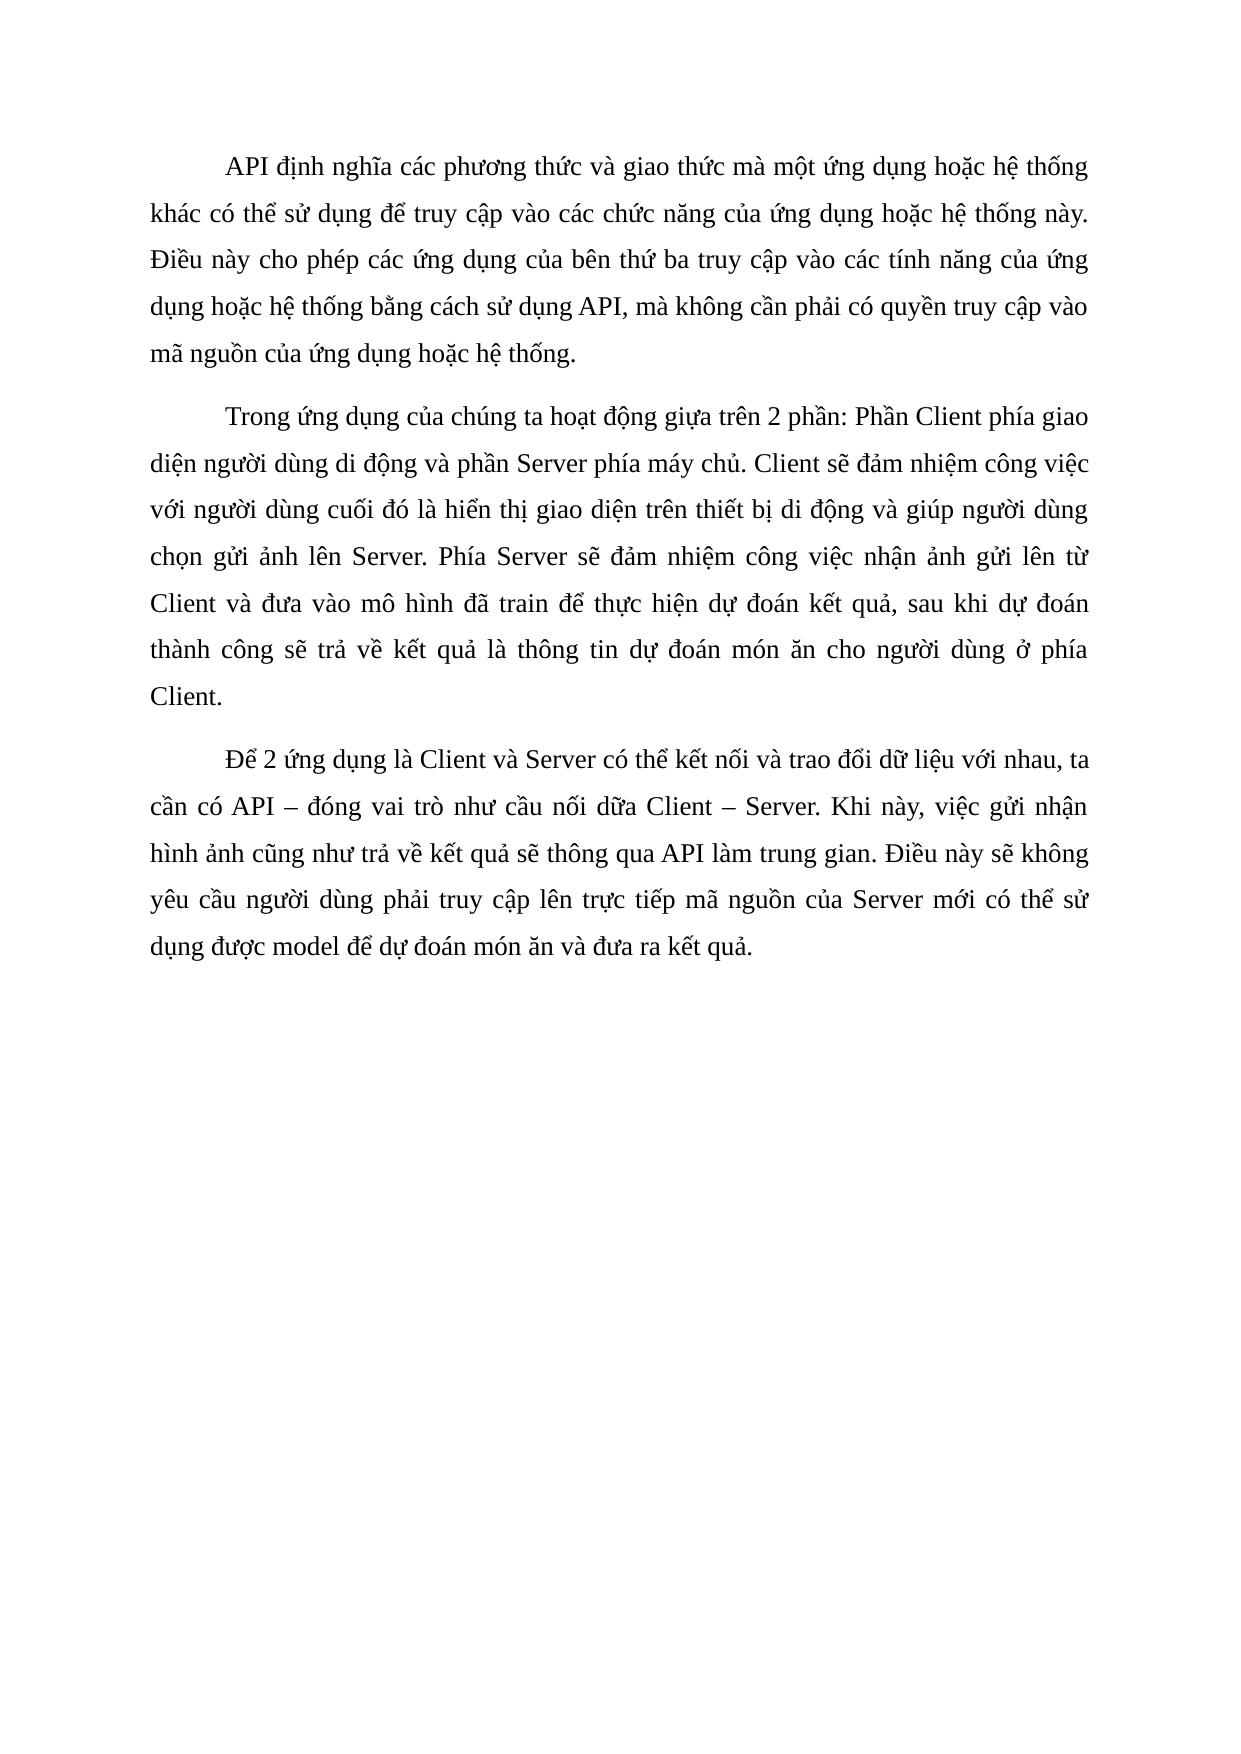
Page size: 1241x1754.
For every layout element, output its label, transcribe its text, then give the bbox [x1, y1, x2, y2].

text Để 2 ứng dụng là Client và Server có thể kết nối và trao đổi dữ liệu với nhau, ta cần có API – đóng vai trò như cầu nối dữa Client – Server. Khi này, việc gửi nhận hình ảnh cũng như trả về kết quả sẽ thông qua API làm trung gian. Điều này sẽ không yêu cầu người dùng phải truy cập lên trực tiếp mã nguồn của Server mới có thể sử dụng được model để dự đoán món ăn và đưa ra kết quả. [150, 743, 1090, 961]
text Trong ứng dụng của chúng ta hoạt động giựa trên 2 phần: Phần Client phía giao diện người dùng di động và phần Server phía máy chủ. Client sẽ đảm nhiệm công việc với người dùng cuối đó là hiển thị giao diện trên thiết bị di động và giúp người dùng chọn gửi ảnh lên Server. Phía Server sẽ đảm nhiệm công việc nhận ảnh gửi lên từ Client và đưa vào mô hình đã train để thực hiện dự đoán kết quả, sau khi dự đoán thành công sẽ trả về kết quả là thông tin dự đoán món ăn cho người dùng ở phía Client. [150, 400, 1090, 711]
text API định nghĩa các phương thức và giao thức mà một ứng dụng hoặc hệ thống khác có thể sử dụng để truy cập vào các chức năng của ứng dụng hoặc hệ thống này. Điều này cho phép các ứng dụng của bên thứ ba truy cập vào các tính năng của ứng dụng hoặc hệ thống bằng cách sử dụng API, mà không cần phải có quyền truy cập vào mã nguồn của ứng dụng hoặc hệ thống. [150, 150, 1090, 368]
